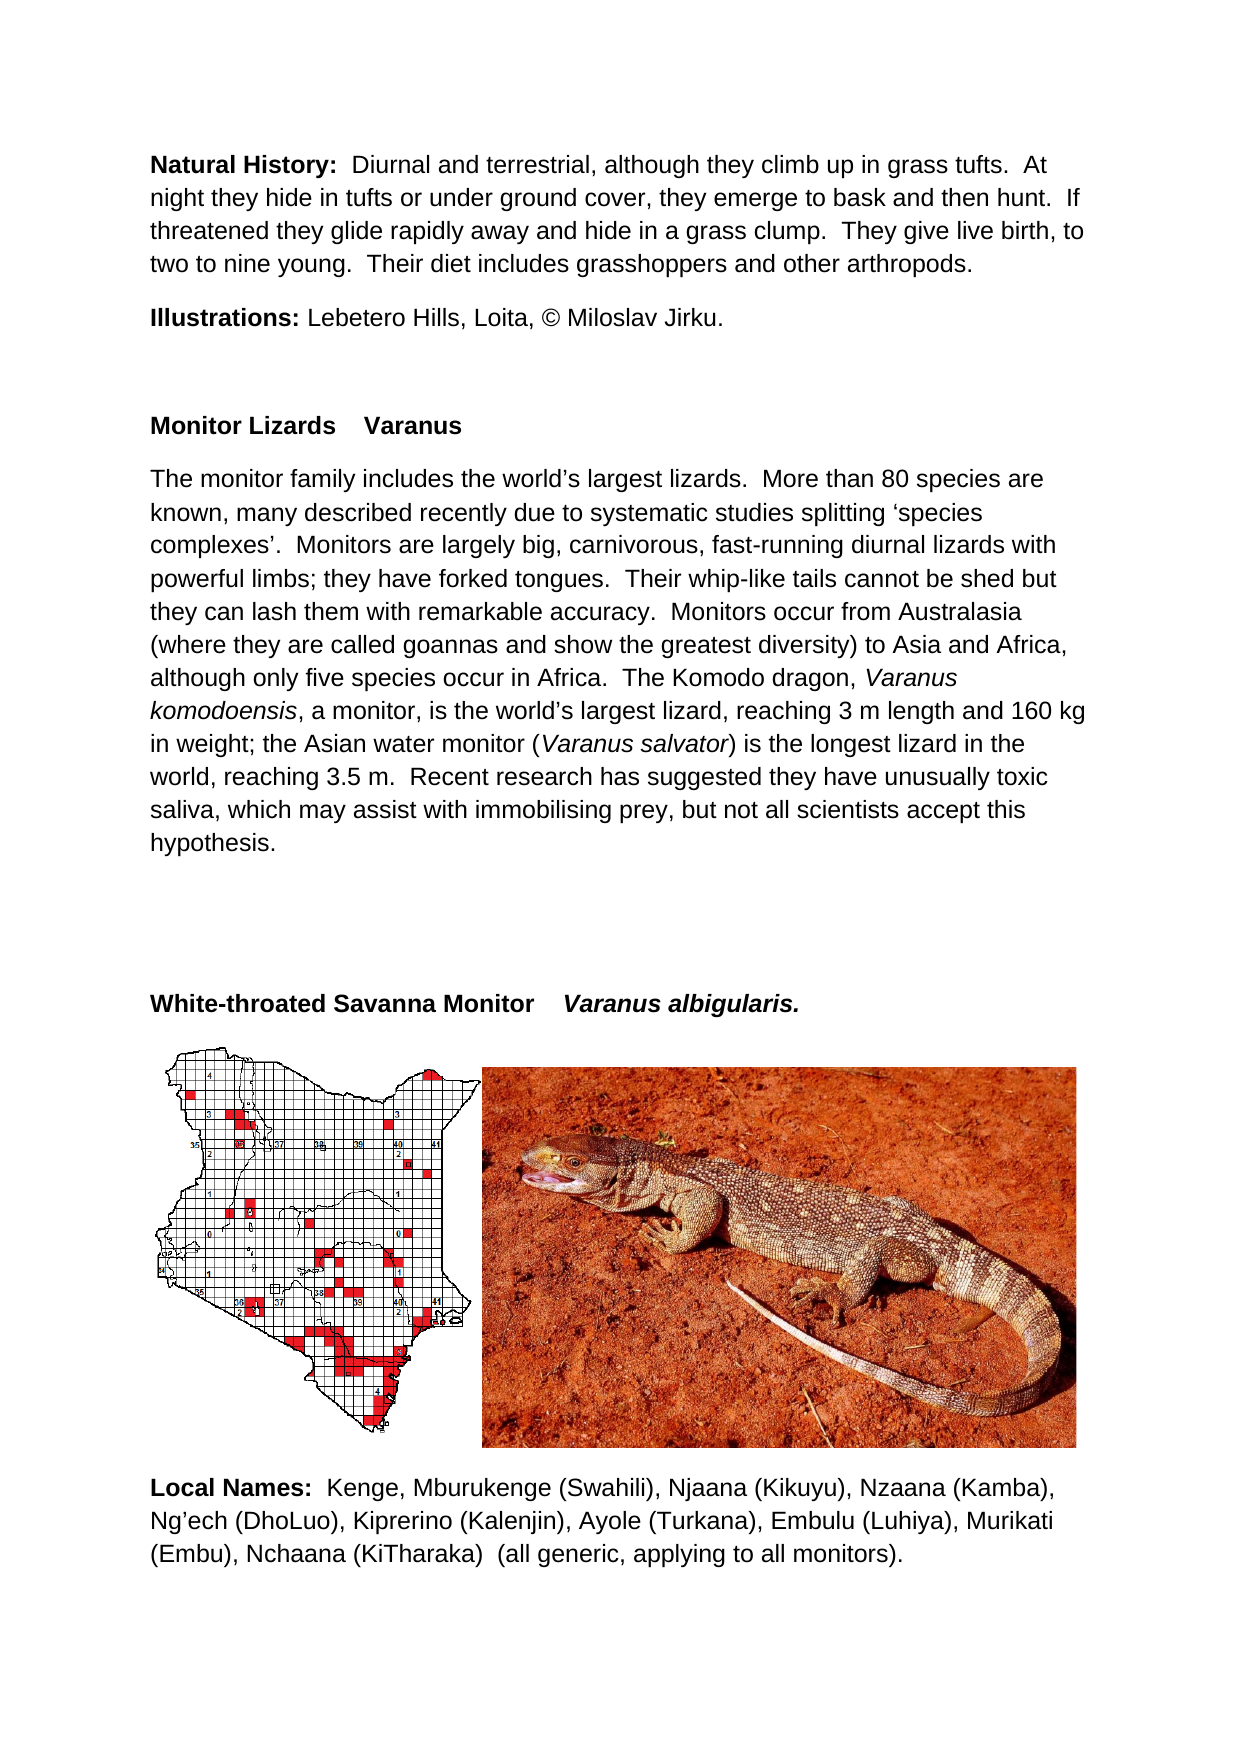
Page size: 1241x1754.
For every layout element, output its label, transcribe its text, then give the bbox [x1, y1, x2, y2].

text Local Names: Kenge, Mburukenge (Swahili), Njaana (Kikuyu), Nzaana (Kamba), Ng’ech (DhoLuo), Kiprerino (Kalenjin), Ayole (Turkana), Embulu (Luhiya), Murikati (Embu), Nchaana (KiTharaka) (all generic, applying to all monitors). [150, 1473, 1090, 1568]
picture [150, 1043, 1077, 1448]
text Natural History: Diurnal and terrestrial, although they climb up in grass tufts. At night they hide in tufts or under ground cover, they emerge to bask and then hunt. If threatened they glide rapidly away and hide in a grass clump. They give live birth, to two to nine young. Their diet includes grasshoppers and other arthropods. [150, 150, 1090, 278]
text Illustrations: Lebetero Hills, Loita, © Miloslav Jirku. [150, 303, 1090, 332]
text White-throated Savanna Monitor Varanus albigularis. [150, 989, 1090, 1018]
text Monitor Lizards Varanus [150, 411, 1090, 439]
text The monitor family includes the world’s largest lizards. More than 80 species are known, many described recently due to systematic studies splitting ‘species complexes’. Monitors are largely big, carnivorous, fast-running diurnal lizards with powerful limbs; they have forked tongues. Their whip-like tails cannot be shed but they can lash them with remarkable accuracy. Monitors occur from Australasia (where they are called goannas and show the greatest diversity) to Asia and Africa, although only five species occur in Africa. The Komodo dragon, Varanus komodoensis, a monitor, is the world’s largest lizard, reaching 3 m length and 160 kg in weight; the Asian water monitor (Varanus salvator) is the longest lizard in the world, reaching 3.5 m. Recent research has suggested they have unusually toxic saliva, which may assist with immobilising prey, but not all scientists accept this hypothesis. [150, 464, 1090, 856]
